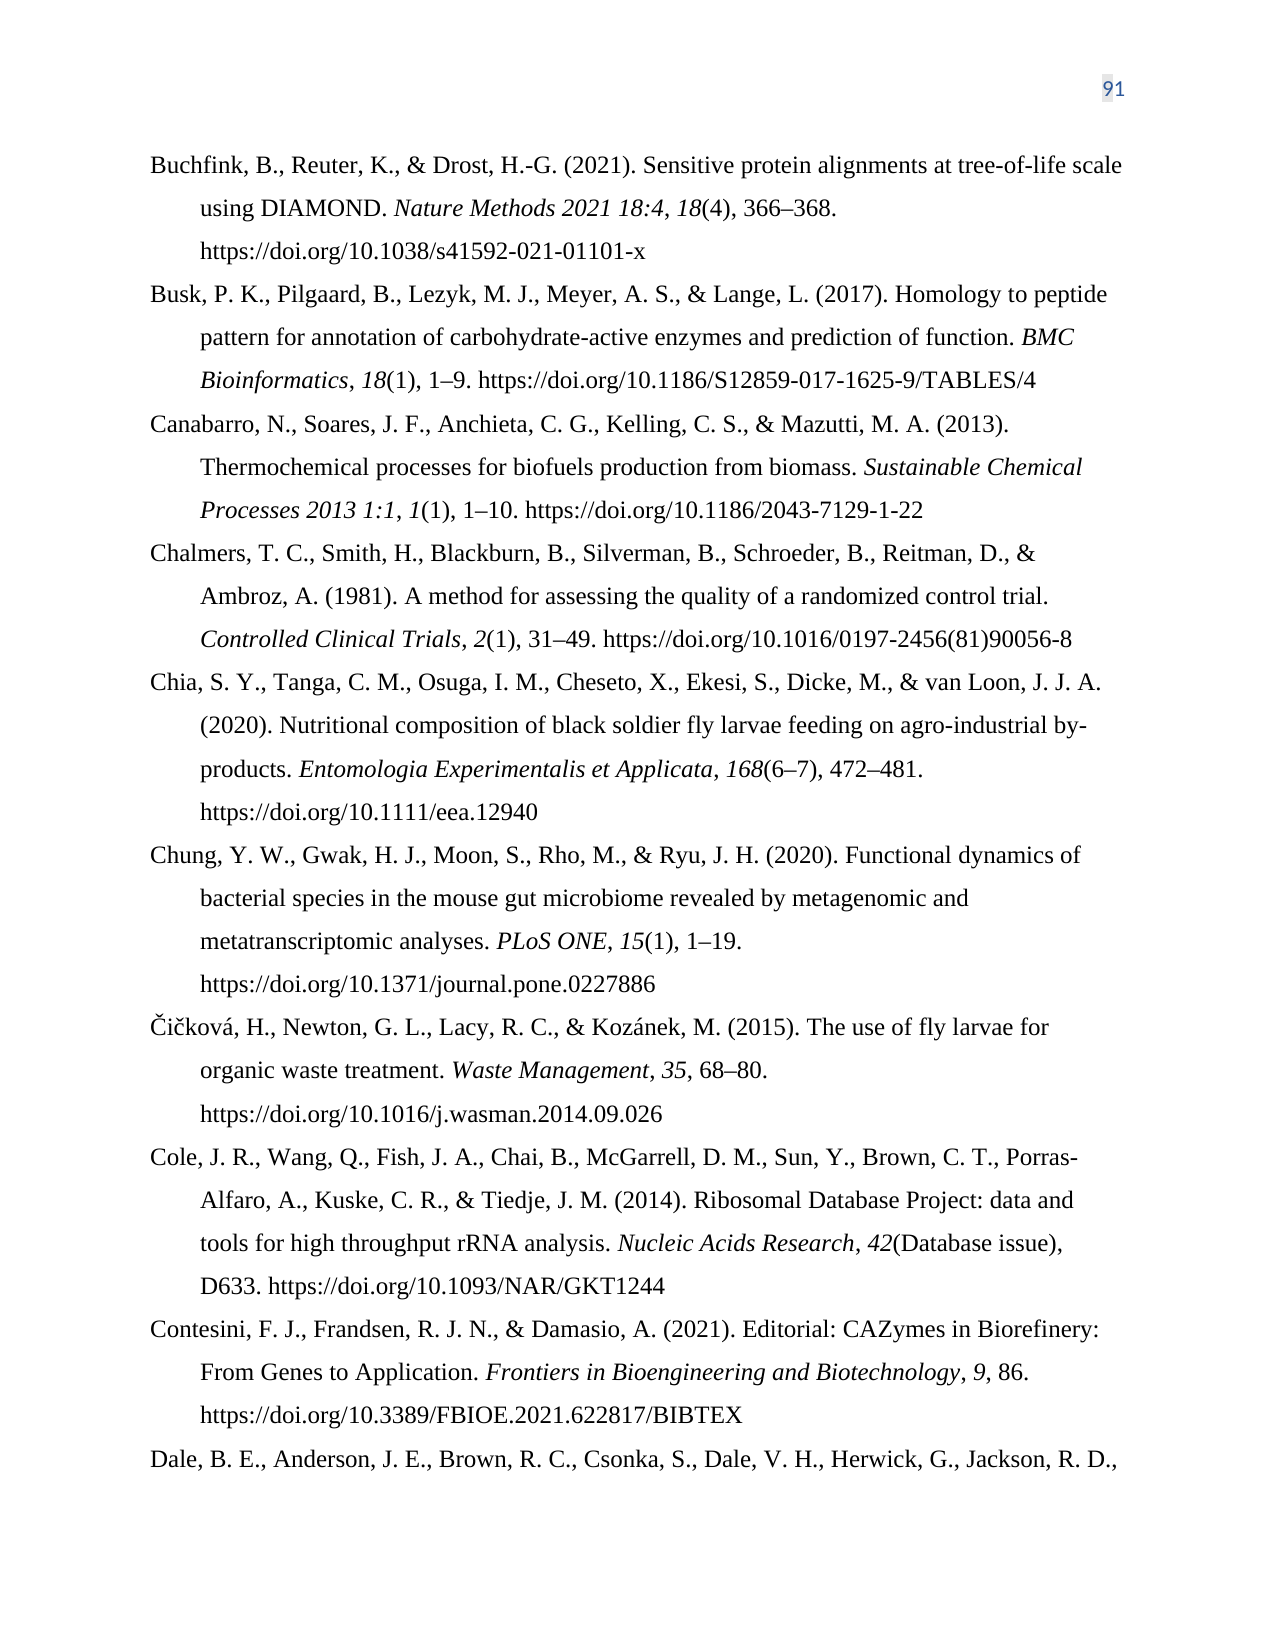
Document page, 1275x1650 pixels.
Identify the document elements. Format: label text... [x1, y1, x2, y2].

text Canabarro, N., Soares, J. F., Anchieta, C. G., Kelling, C. S., & Mazutti, M. A. (2013). Thermochemical processes for biofuels production from biomass. Sustainable Chemical Processes 2013 1:1, 1(1), 1–10. https://doi.org/10.1186/2043-7129-1-22 [150, 409, 1125, 524]
text Busk, P. K., Pilgaard, B., Lezyk, M. J., Meyer, A. S., & Lange, L. (2017). Homology to peptide pattern for annotation of carbohydrate-active enzymes and prediction of function. BMC Bioinformatics, 18(1), 1–9. https://doi.org/10.1186/S12859-017-1625-9/TABLES/4 [150, 279, 1125, 394]
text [150, 1444, 1125, 1472]
text Chia, S. Y., Tanga, C. M., Osuga, I. M., Cheseto, X., Ekesi, S., Dicke, M., & van Loon, J. J. A. (2020). Nutritional composition of black soldier fly larvae feeding on agro-industrial by-products. Entomologia Experimentalis et Applicata, 168(6–7), 472–481. https://doi.org/10.1111/eea.12940 [150, 667, 1125, 826]
text Buchfink, B., Reuter, K., & Drost, H.-G. (2021). Sensitive protein alignments at tree-of-life scale using DIAMOND. Nature Methods 2021 18:4, 18(4), 366–368. https://doi.org/10.1038/s41592-021-01101-x [150, 150, 1125, 265]
text Chung, Y. W., Gwak, H. J., Moon, S., Rho, M., & Ryu, J. H. (2020). Functional dynamics of bacterial species in the mouse gut microbiome revealed by metagenomic and metatranscriptomic analyses. PLoS ONE, 15(1), 1–19. https://doi.org/10.1371/journal.pone.0227886 [150, 840, 1125, 998]
text Čičková, H., Newton, G. L., Lacy, R. C., & Kozánek, M. (2015). The use of fly larvae for organic waste treatment. Waste Management, 35, 68–80. https://doi.org/10.1016/j.wasman.2014.09.026 [150, 1012, 1125, 1127]
text Cole, J. R., Wang, Q., Fish, J. A., Chai, B., McGarrell, D. M., Sun, Y., Brown, C. T., Porras-Alfaro, A., Kuske, C. R., & Tiedje, J. M. (2014). Ribosomal Database Project: data and tools for high throughput rRNA analysis. Nucleic Acids Research, 42(Database issue), D633. https://doi.org/10.1093/NAR/GKT1244 [150, 1142, 1125, 1300]
text Contesini, F. J., Frandsen, R. J. N., & Damasio, A. (2021). Editorial: CAZymes in Biorefinery: From Genes to Application. Frontiers in Bioengineering and Biotechnology, 9, 86. https://doi.org/10.3389/FBIOE.2021.622817/BIBTEX [150, 1314, 1125, 1429]
text Chalmers, T. C., Smith, H., Blackburn, B., Silverman, B., Schroeder, B., Reitman, D., & Ambroz, A. (1981). A method for assessing the quality of a randomized control trial. Controlled Clinical Trials, 2(1), 31–49. https://doi.org/10.1016/0197-2456(81)90056-8 [150, 538, 1125, 653]
